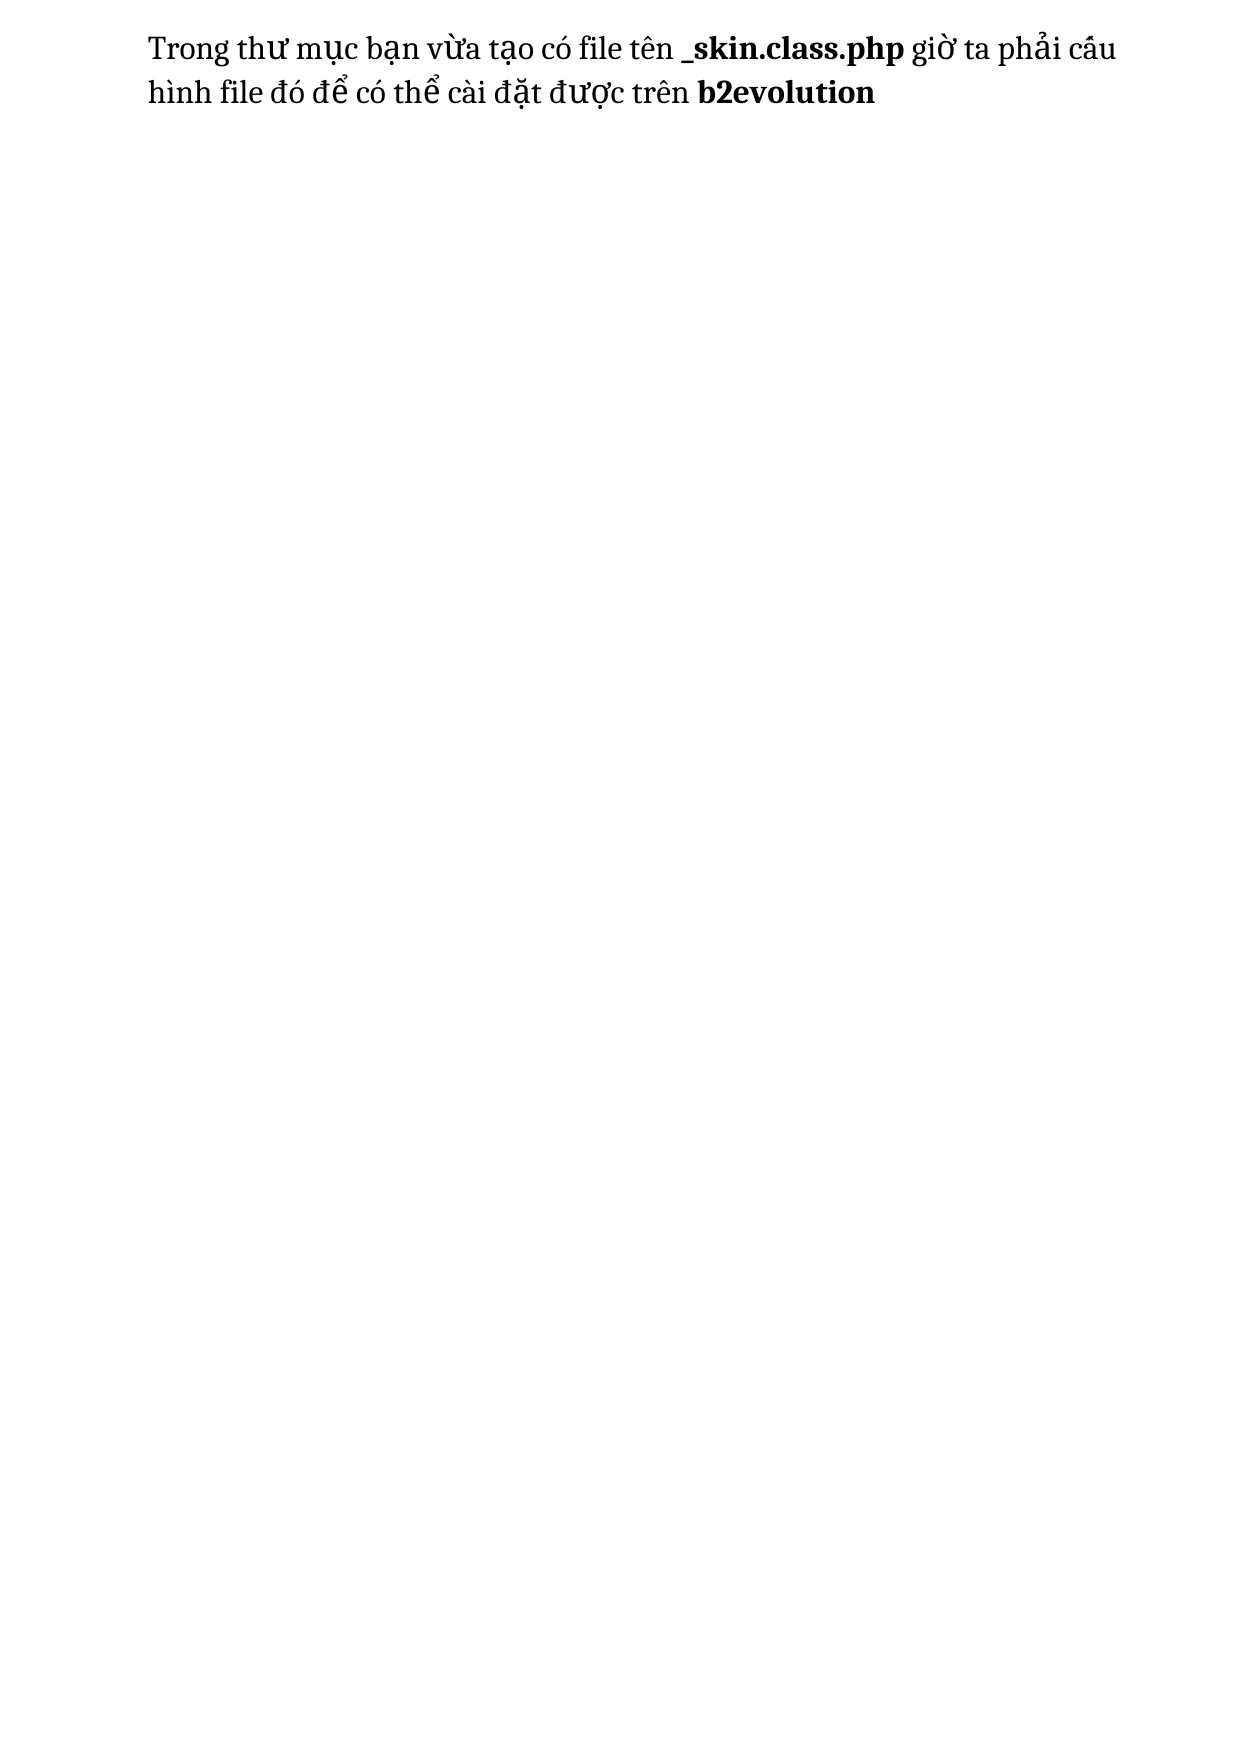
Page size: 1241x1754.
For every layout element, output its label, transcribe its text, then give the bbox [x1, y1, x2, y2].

text Trong thư mục bạn vừa tạo có file tên _skin.class.php giờ ta phải cấu hình file đó để có thể cài đặt được trên b2evolution [148, 29, 1152, 112]
